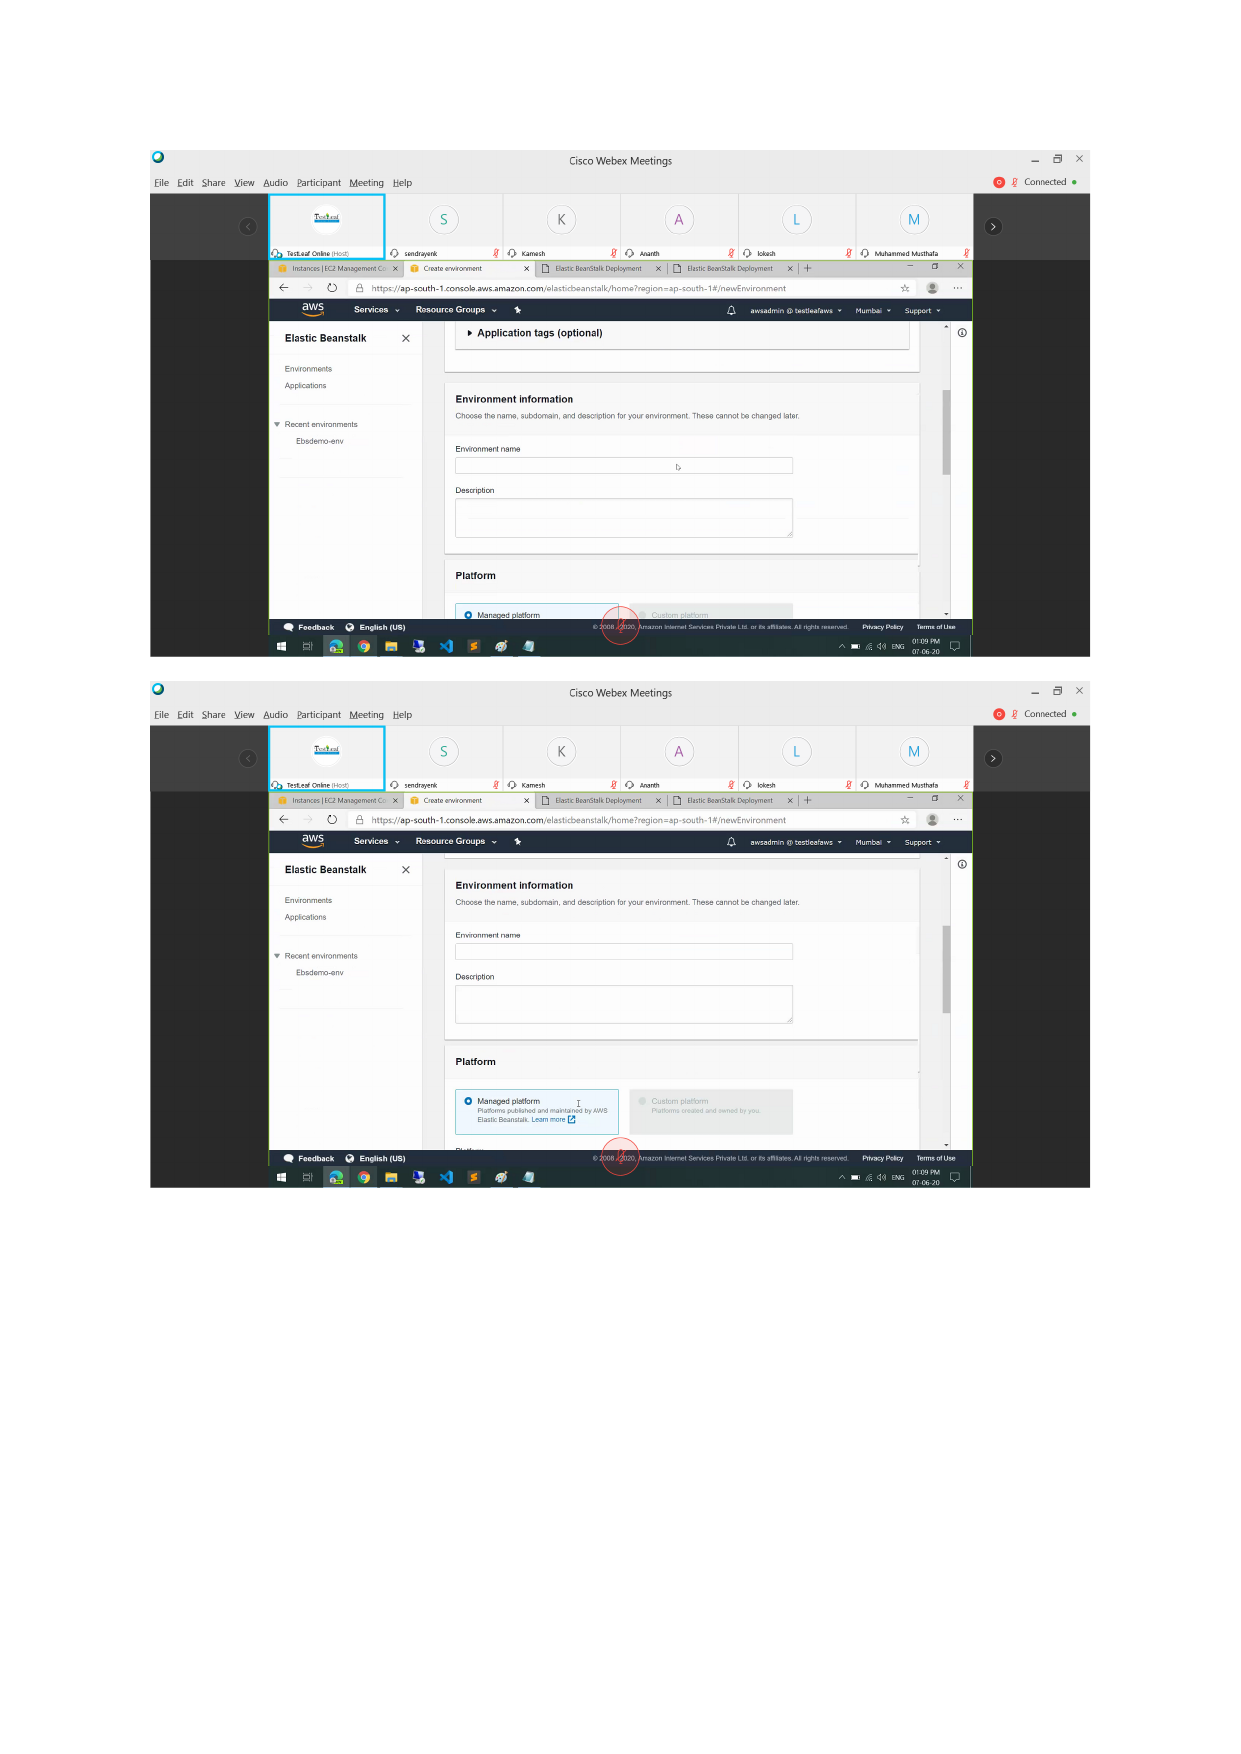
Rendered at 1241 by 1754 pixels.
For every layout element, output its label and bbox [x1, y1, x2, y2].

picture [150, 150, 1091, 657]
picture [150, 681, 1091, 1188]
